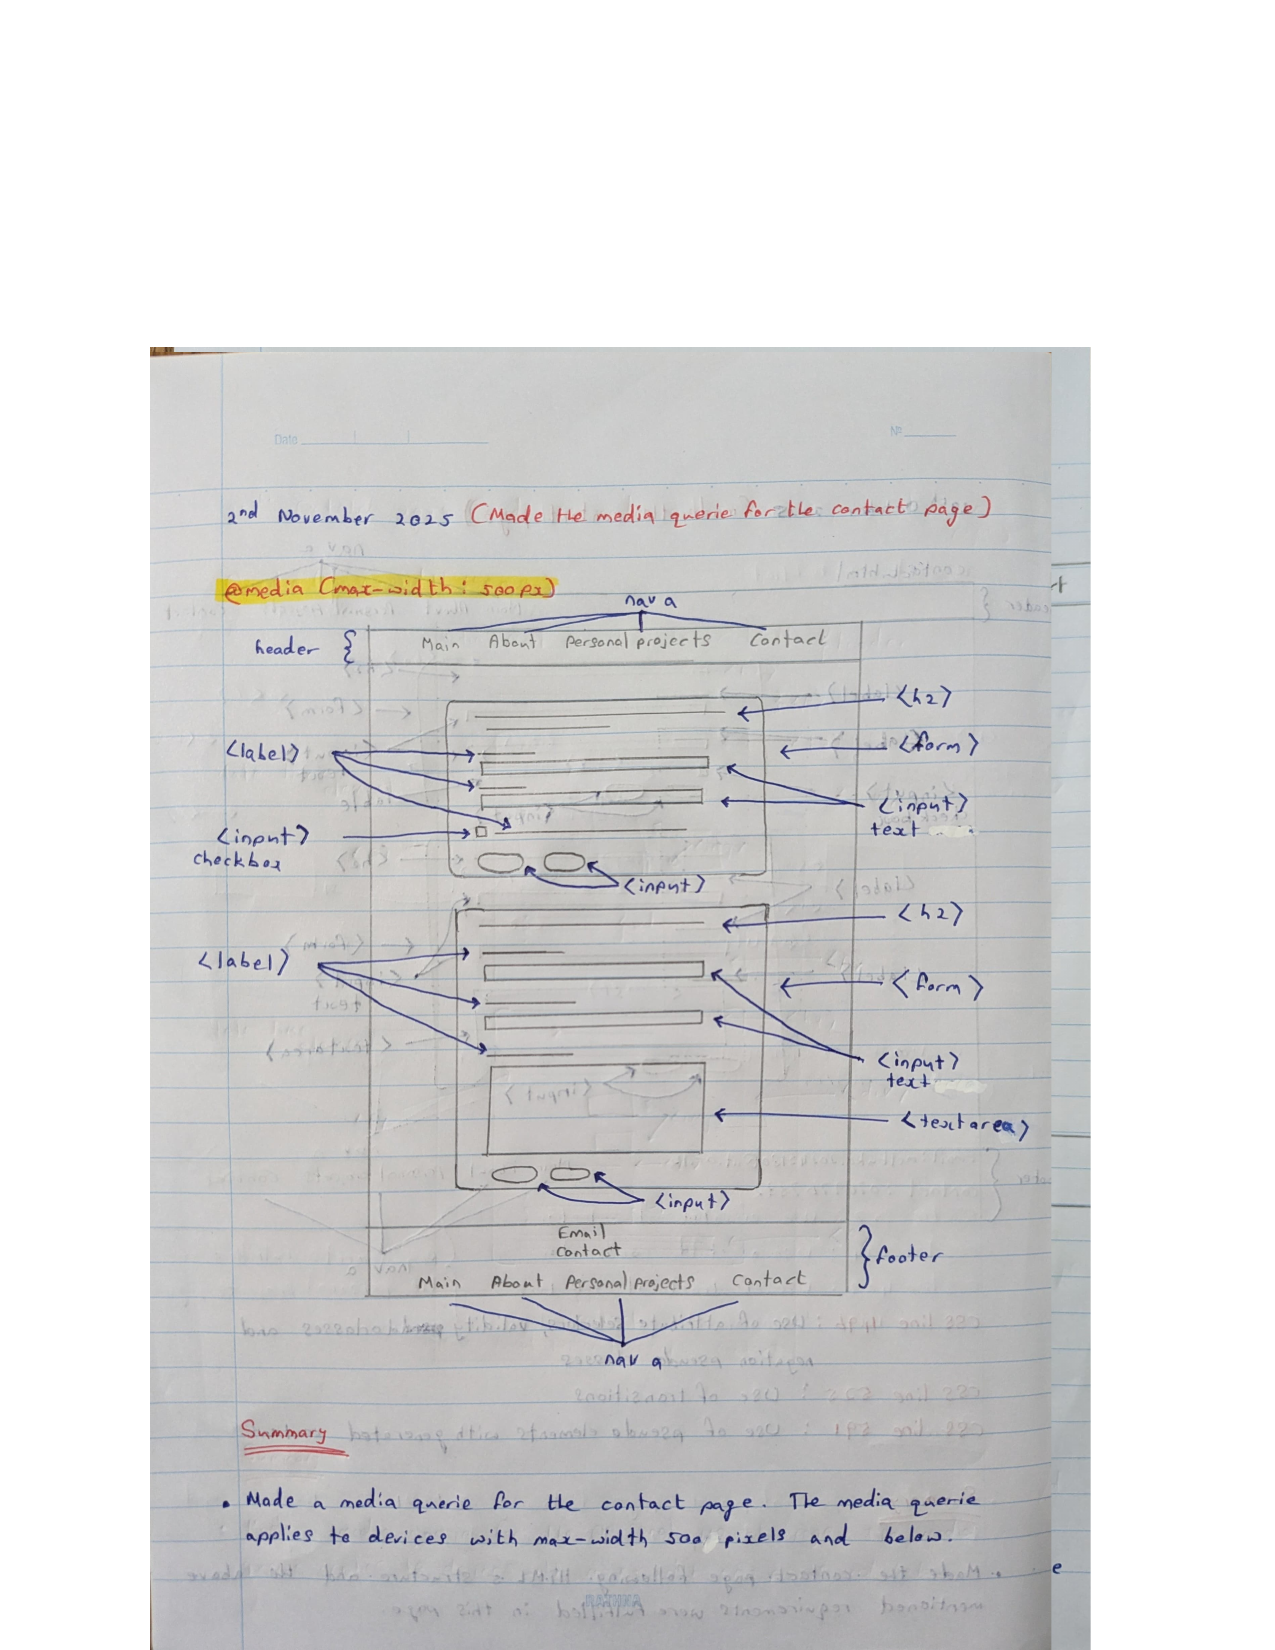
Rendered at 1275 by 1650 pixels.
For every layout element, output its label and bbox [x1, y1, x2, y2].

picture [150, 347, 1091, 1650]
